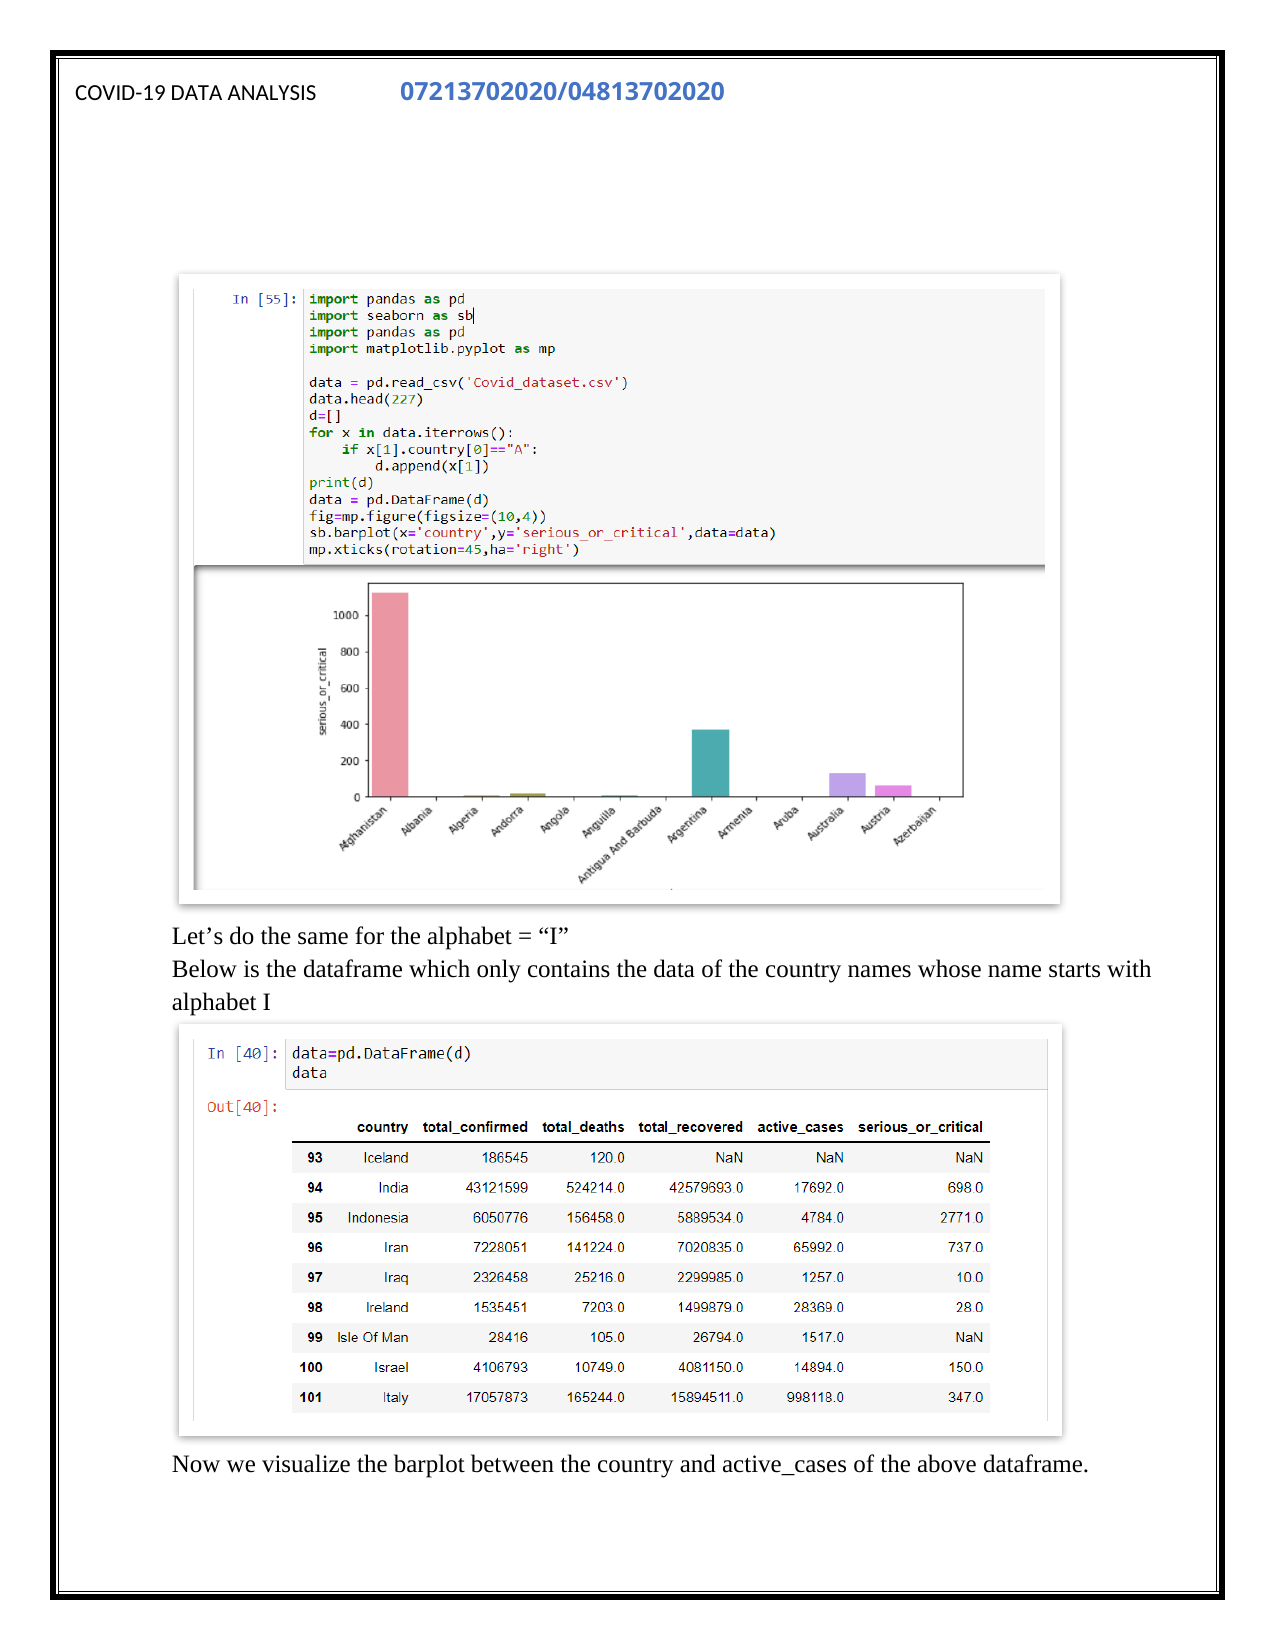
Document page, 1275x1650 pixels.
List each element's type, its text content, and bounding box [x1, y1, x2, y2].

picture [193, 1039, 1048, 1421]
list Below is the dataframe which only contains the data of the country names whose name starts with alphabet I [172, 954, 1200, 1016]
list Now we visualize the barplot between the country and active_cases of the above dataframe. [172, 1449, 1200, 1478]
picture [193, 289, 1045, 890]
list Let’s do the same for the alphabet = “I” [172, 921, 1200, 950]
